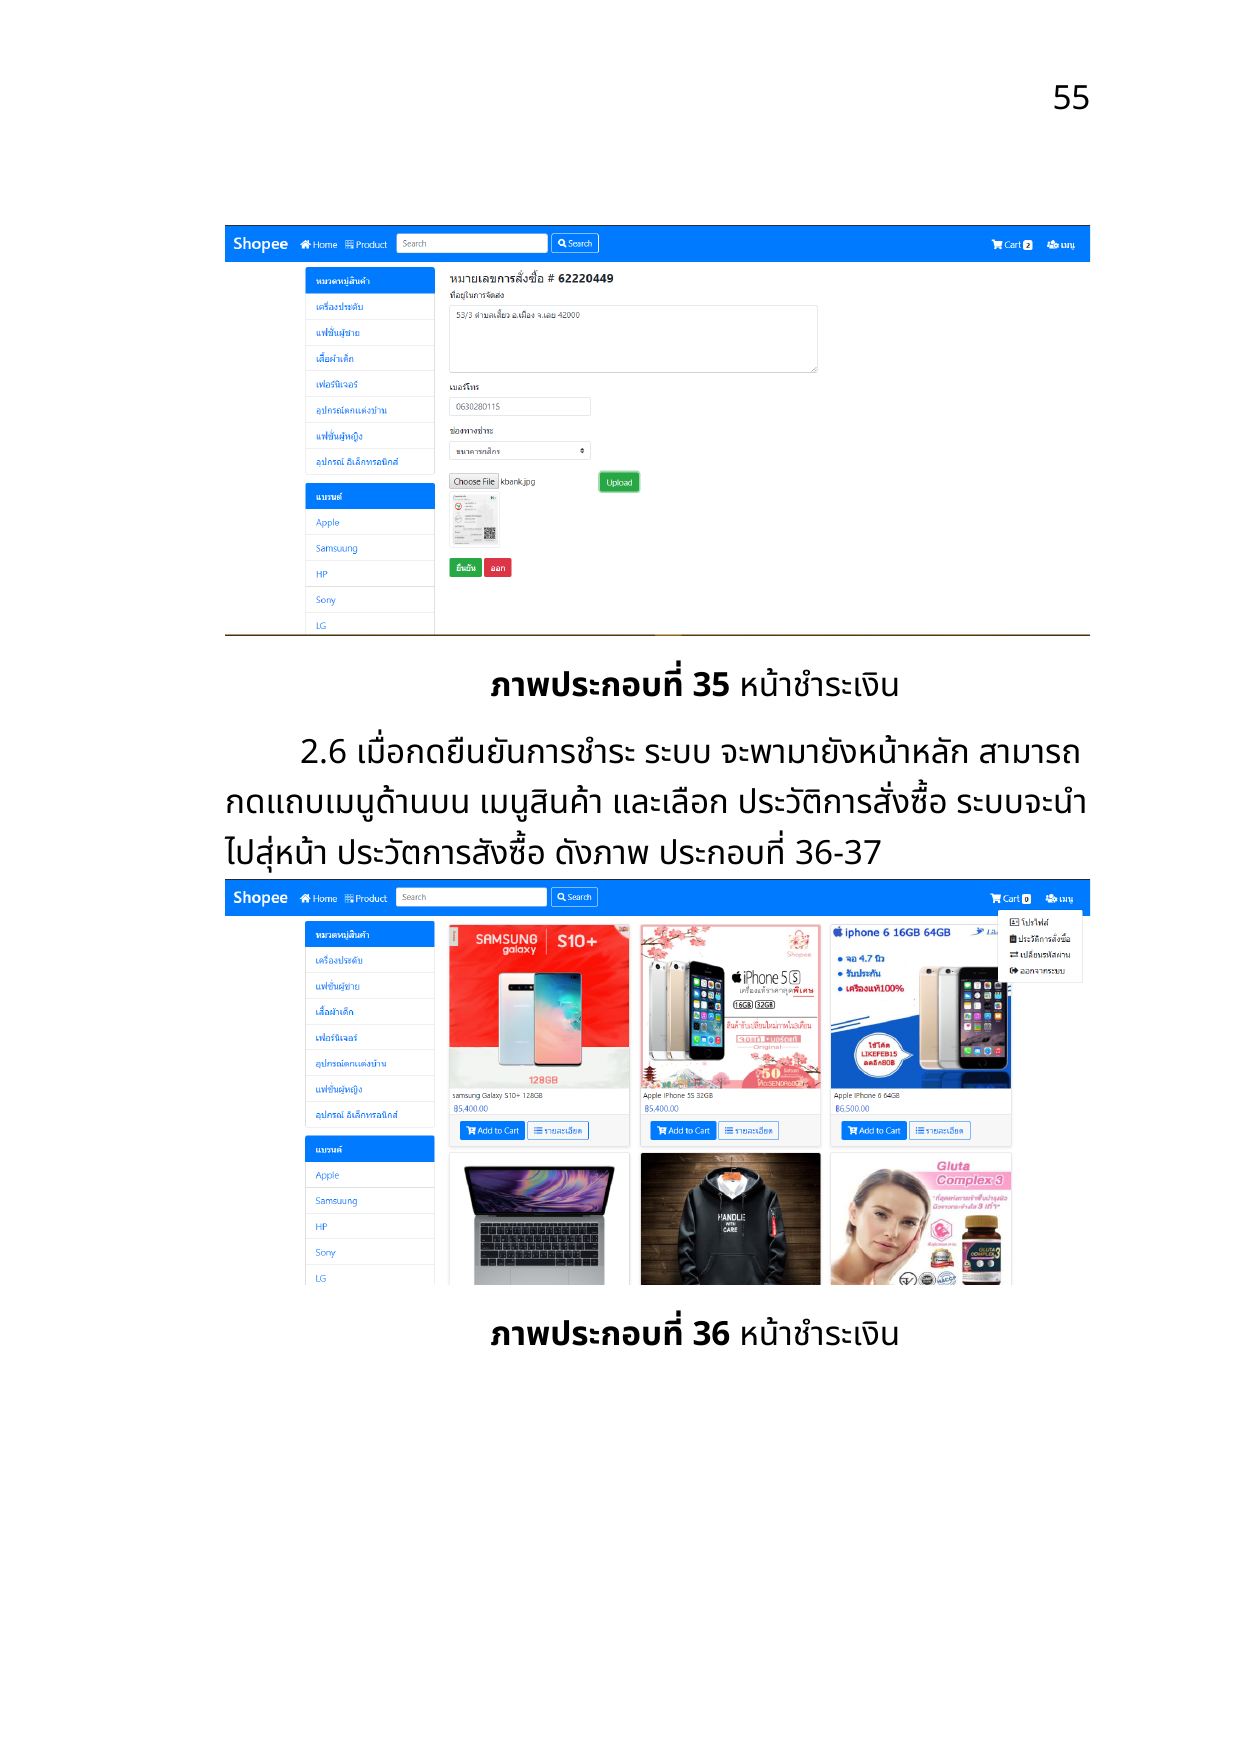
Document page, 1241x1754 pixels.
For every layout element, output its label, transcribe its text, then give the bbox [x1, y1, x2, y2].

picture [225, 879, 1091, 1285]
text ภาพประกอบที่ 35 หน้าชำระเงิน [300, 660, 1090, 711]
picture [225, 225, 1091, 636]
text 2.6 เมื่อกดยืนยันการชำระ ระบบ จะพามายังหน้าหลัก สามารถ กดแถบเมนูด้านบน เมนูสินค้า และเลือก ประวัติการสั่งซื้อ ระบบจะนำไปสุ่หน้า ประวัตการสังซื้อ ดังภาพ ประกอบที่ 36-37 [225, 728, 1090, 879]
text ภาพประกอบที่ 36 หน้าชำระเงิน [300, 1309, 1090, 1360]
